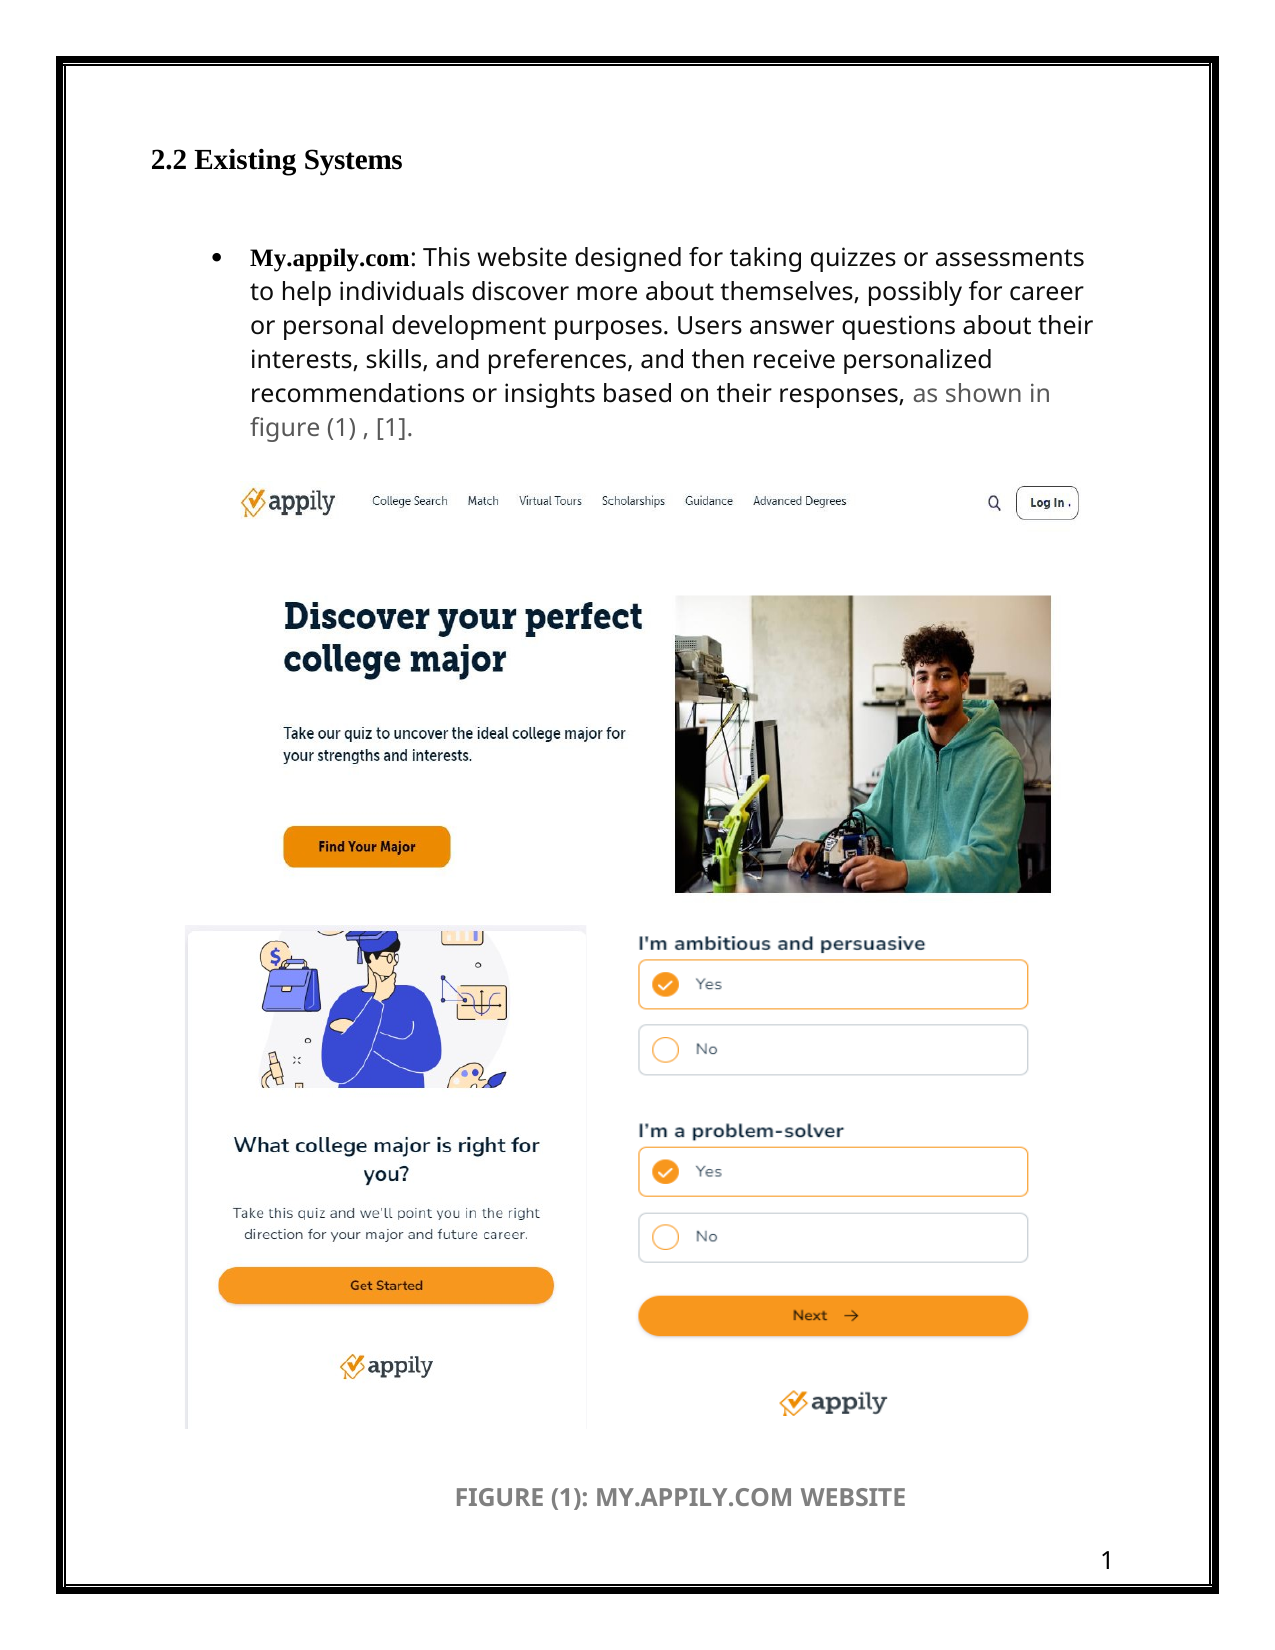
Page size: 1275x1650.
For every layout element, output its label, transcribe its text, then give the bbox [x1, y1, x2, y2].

picture [240, 481, 1081, 903]
list My.appily.com: This website designed for taking quizzes or assessments to help individuals discover more about themselves, possibly for career or personal development purposes. Users answer questions about their interests, skills, and preferences, and then receive personalized recommendations or insights based on their responses, as shown in figure (1) , [1]. [212, 240, 1108, 444]
picture [184, 925, 587, 1429]
subtitle FIGURE (1): MY.APPILY.COM WEBSITE [454, 1479, 1200, 1513]
subtitle Existing Systems [151, 142, 1200, 175]
picture [635, 936, 1033, 1416]
